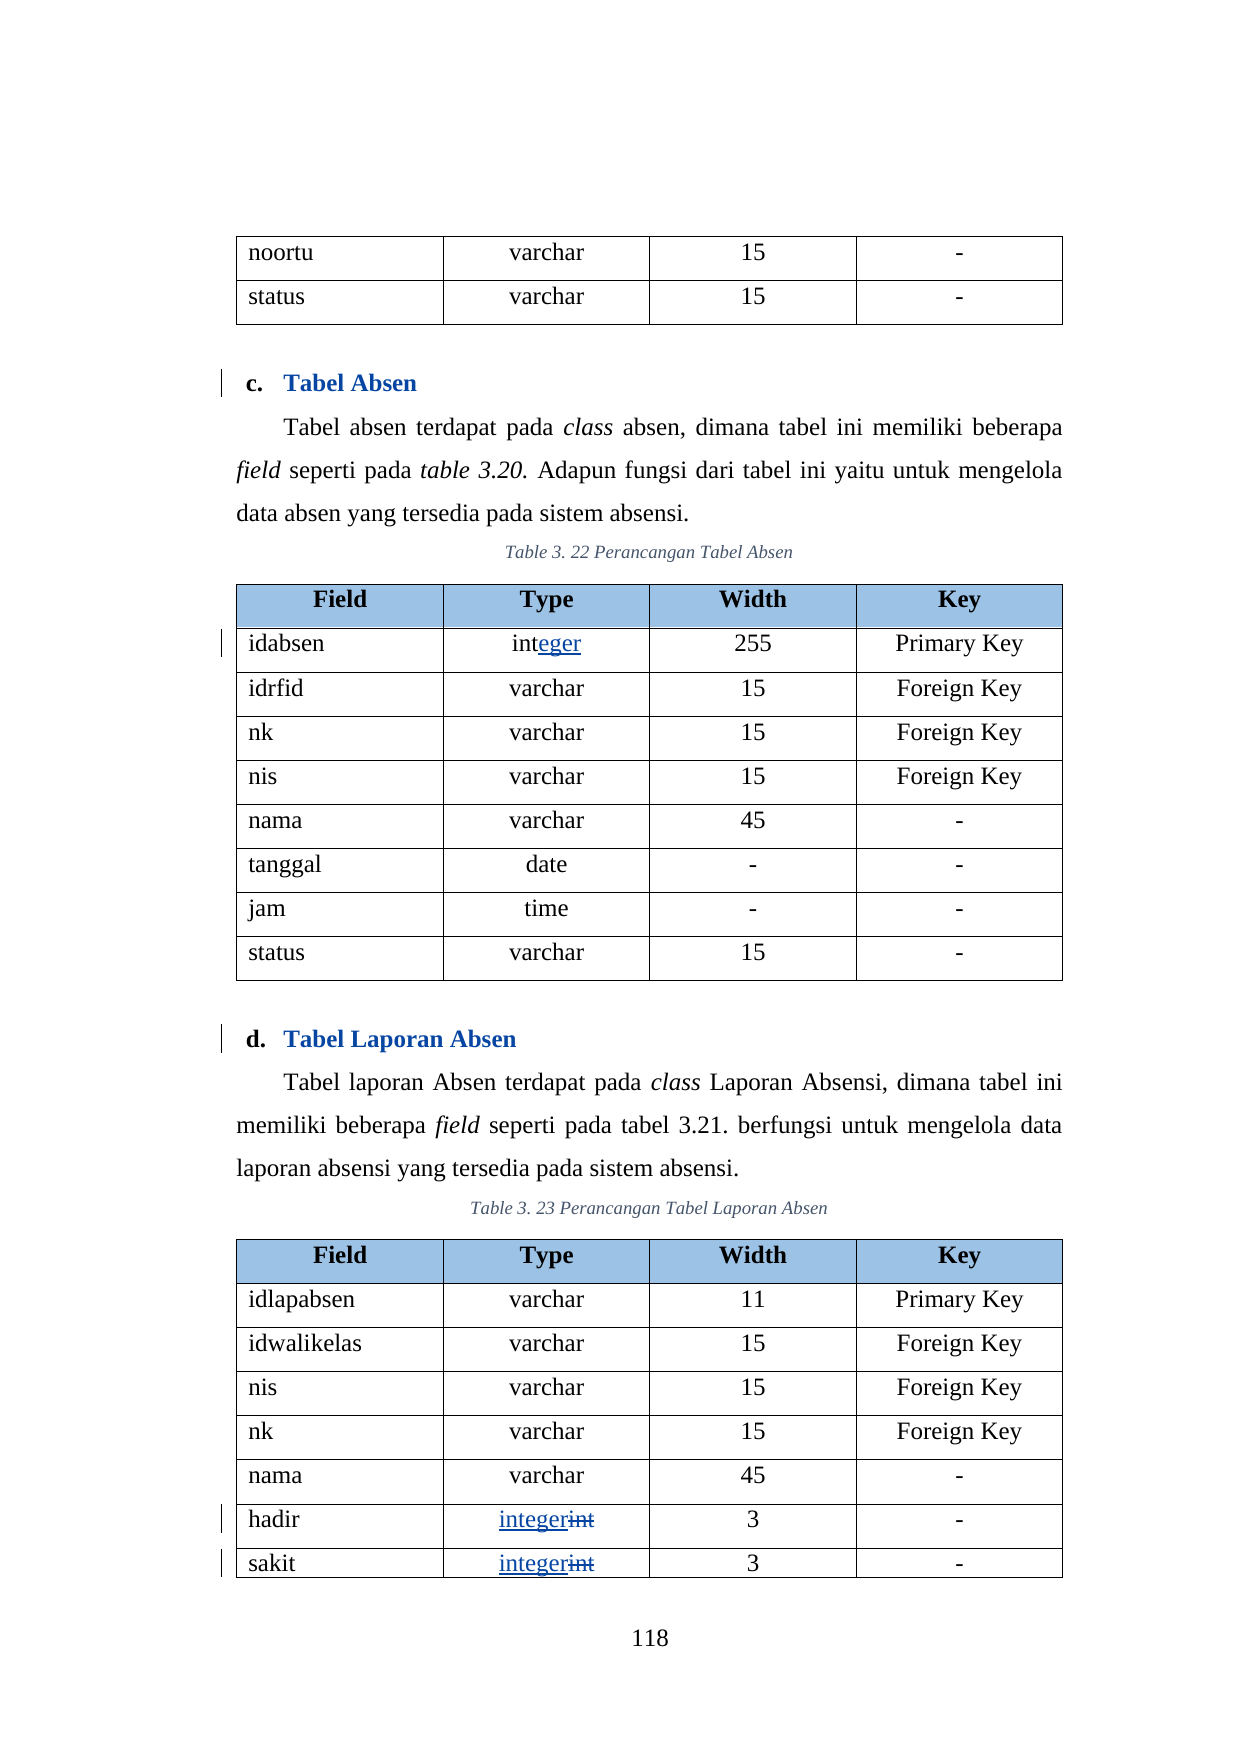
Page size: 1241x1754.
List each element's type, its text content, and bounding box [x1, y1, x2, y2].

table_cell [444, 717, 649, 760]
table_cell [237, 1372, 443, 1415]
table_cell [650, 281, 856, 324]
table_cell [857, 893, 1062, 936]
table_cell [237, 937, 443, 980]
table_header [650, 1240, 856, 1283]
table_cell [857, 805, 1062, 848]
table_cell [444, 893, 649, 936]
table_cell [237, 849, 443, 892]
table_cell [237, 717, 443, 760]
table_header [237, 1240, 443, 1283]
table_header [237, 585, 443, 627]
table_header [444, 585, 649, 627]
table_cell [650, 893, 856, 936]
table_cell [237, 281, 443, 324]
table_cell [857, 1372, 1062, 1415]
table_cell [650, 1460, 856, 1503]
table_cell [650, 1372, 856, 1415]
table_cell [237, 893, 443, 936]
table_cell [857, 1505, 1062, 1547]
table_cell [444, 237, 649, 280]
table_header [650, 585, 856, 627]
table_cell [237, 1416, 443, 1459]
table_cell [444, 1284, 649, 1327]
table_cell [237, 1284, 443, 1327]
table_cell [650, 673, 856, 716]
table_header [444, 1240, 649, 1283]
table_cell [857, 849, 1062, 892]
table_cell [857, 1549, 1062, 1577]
text Tabel laporan Absen terdapat pada class Laporan Absensi, dimana tabel ini memiliki beberapa field seperti pada tabel 3.21. berfungsi untuk mengelola data laporan absensi yang tersedia pada sistem absensi. [236, 1067, 1063, 1182]
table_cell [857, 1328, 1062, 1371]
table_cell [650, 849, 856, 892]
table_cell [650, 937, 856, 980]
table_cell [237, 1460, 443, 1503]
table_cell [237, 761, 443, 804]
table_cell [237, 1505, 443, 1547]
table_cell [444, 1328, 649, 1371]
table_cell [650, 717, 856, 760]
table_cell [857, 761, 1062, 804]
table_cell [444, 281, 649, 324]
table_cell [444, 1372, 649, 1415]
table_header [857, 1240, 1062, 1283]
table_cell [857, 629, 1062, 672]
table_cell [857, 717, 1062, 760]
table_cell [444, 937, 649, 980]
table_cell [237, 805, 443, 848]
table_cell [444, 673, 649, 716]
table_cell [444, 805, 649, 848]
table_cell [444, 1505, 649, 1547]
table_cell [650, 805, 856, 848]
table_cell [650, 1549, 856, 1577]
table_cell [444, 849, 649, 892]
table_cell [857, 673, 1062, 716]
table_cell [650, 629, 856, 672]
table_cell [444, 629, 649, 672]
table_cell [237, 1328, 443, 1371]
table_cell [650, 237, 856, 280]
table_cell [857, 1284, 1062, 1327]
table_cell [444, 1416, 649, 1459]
list Tabel Absen [246, 368, 1063, 397]
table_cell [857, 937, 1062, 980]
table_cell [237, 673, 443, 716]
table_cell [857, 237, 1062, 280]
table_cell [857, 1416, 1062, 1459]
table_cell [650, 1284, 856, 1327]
list Tabel Laporan Absen [246, 1024, 1063, 1053]
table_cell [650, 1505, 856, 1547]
text Tabel absen terdapat pada class absen, dimana tabel ini memiliki beberapa field seperti pada table 3.20. Adapun fungsi dari tabel ini yaitu untuk mengelola data absen yang tersedia pada sistem absensi. [236, 412, 1063, 527]
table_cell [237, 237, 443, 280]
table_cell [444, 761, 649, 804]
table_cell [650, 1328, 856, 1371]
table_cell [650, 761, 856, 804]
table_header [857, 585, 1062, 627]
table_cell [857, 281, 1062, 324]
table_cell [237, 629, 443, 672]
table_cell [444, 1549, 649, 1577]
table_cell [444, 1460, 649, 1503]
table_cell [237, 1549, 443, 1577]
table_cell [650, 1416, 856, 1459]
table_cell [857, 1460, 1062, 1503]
